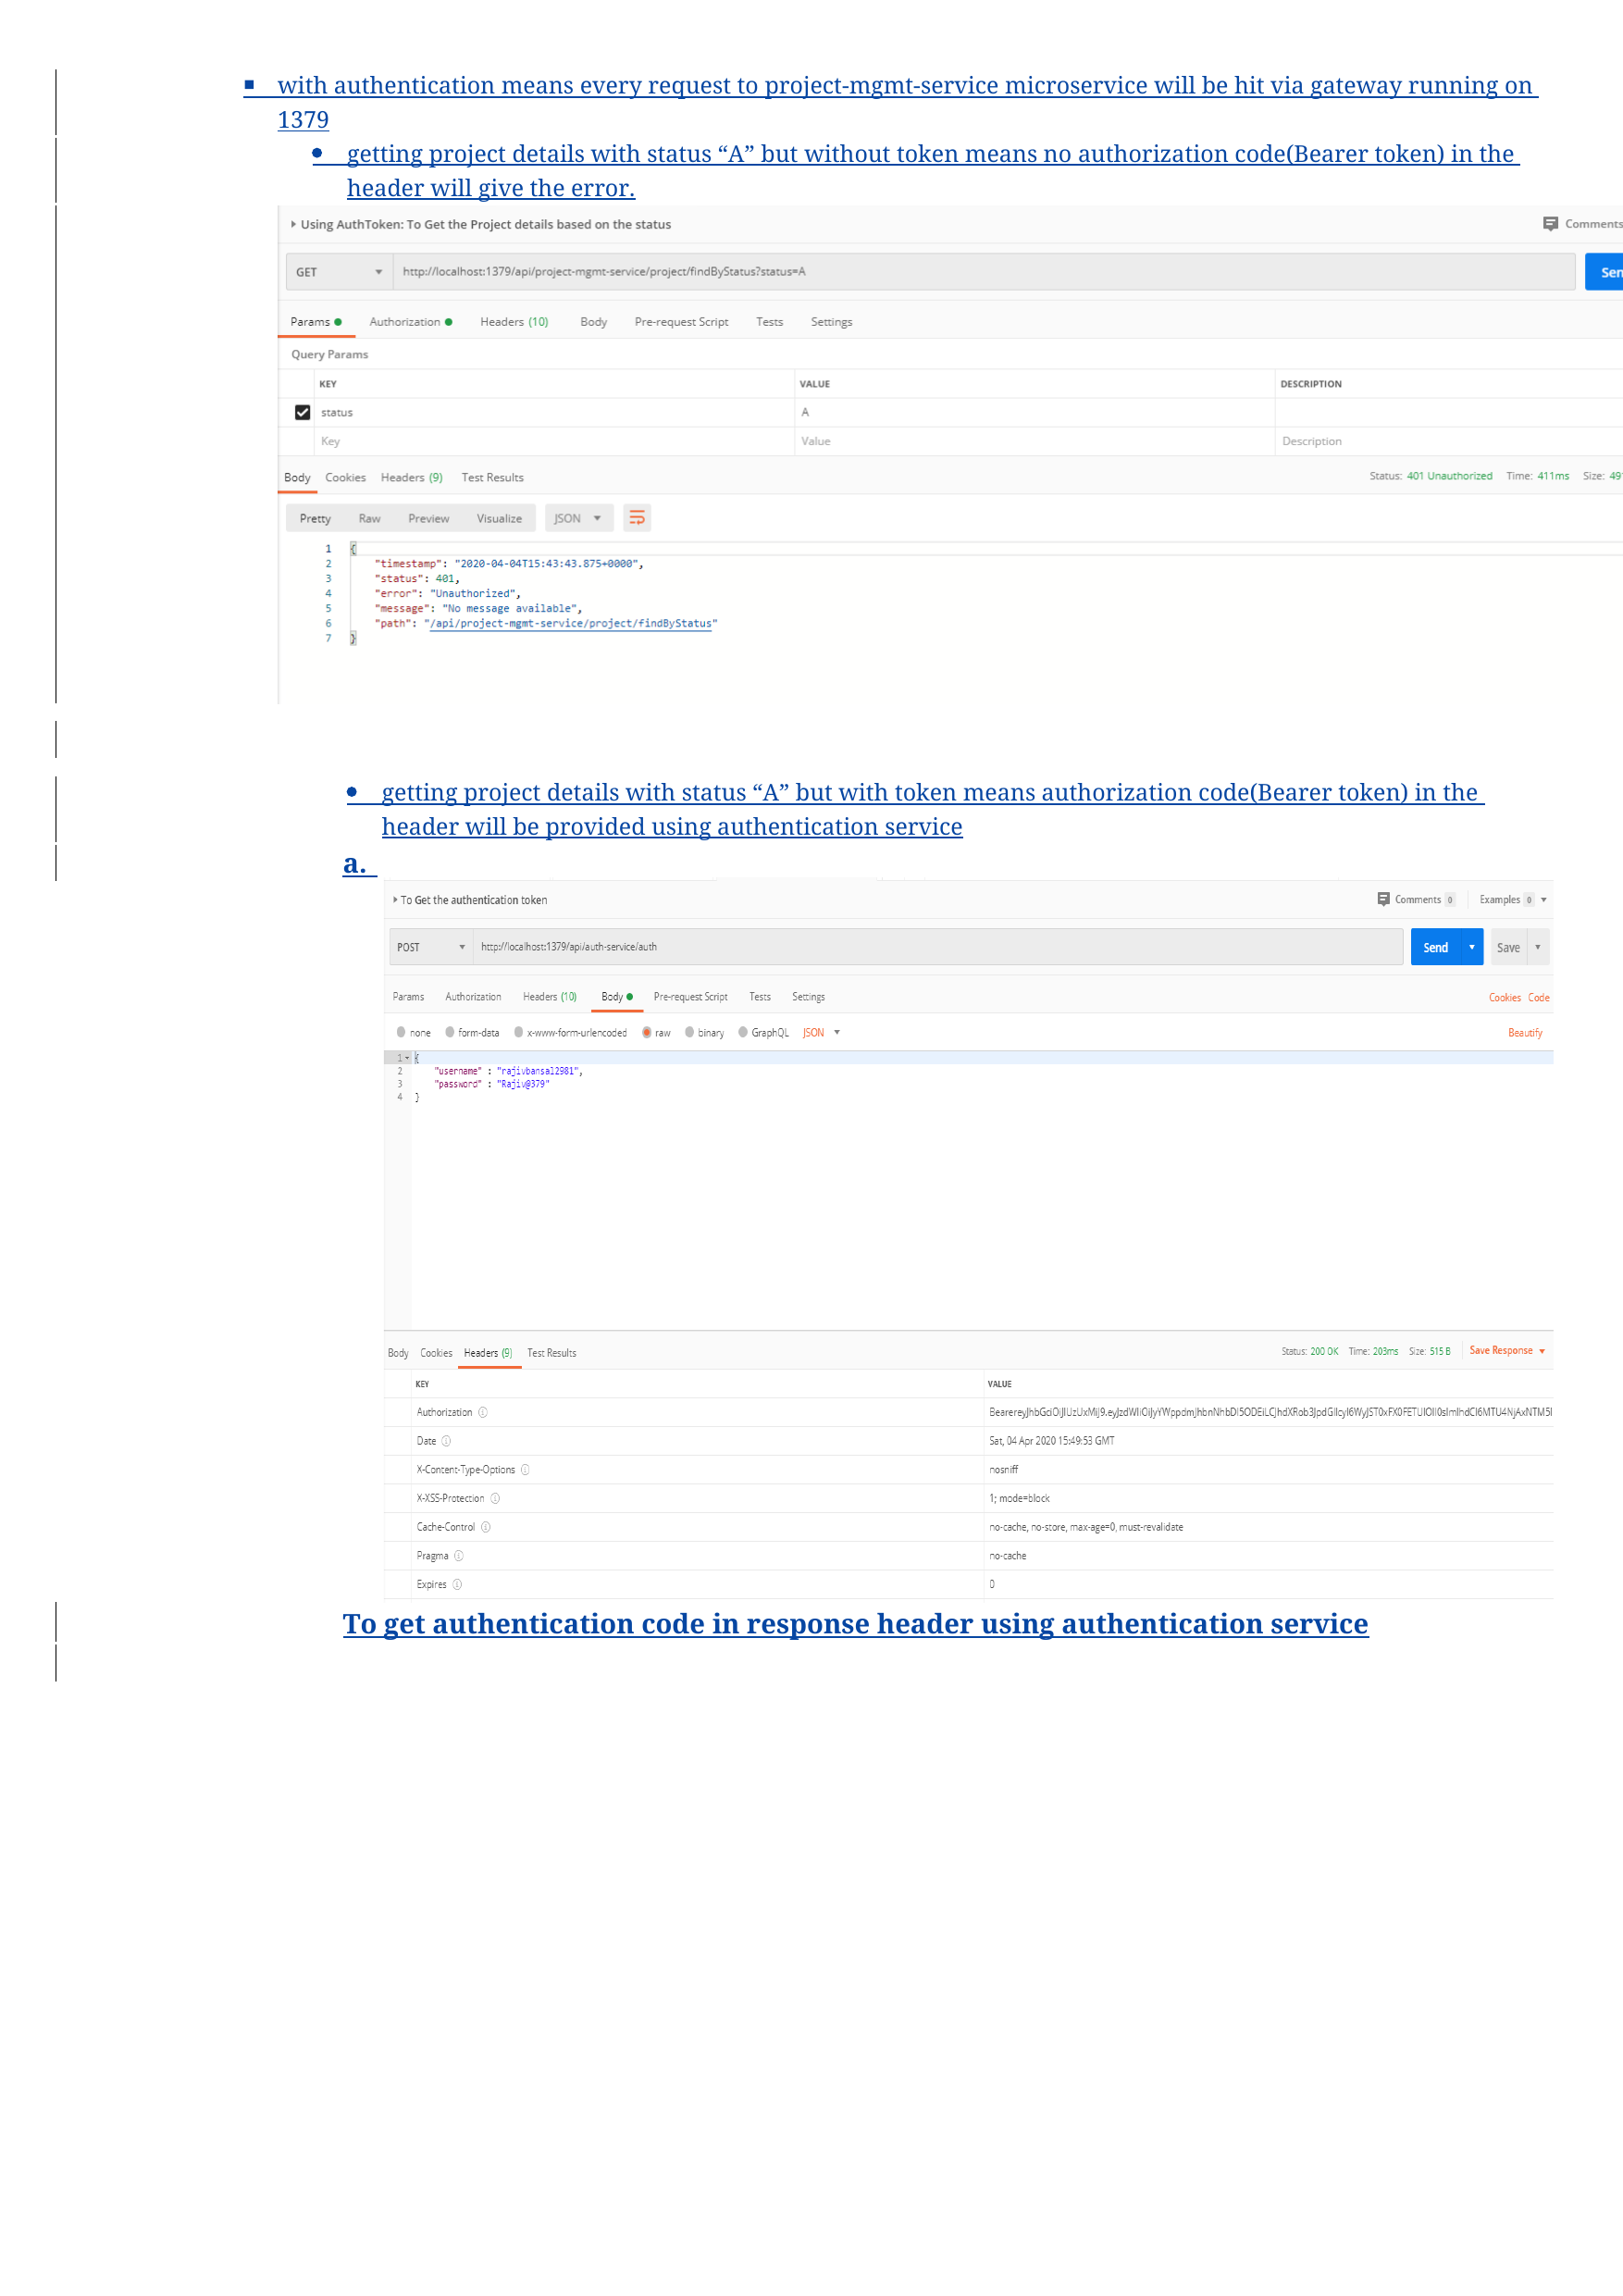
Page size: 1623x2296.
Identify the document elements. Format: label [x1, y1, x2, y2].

picture [278, 205, 1623, 704]
picture [383, 877, 1554, 1603]
